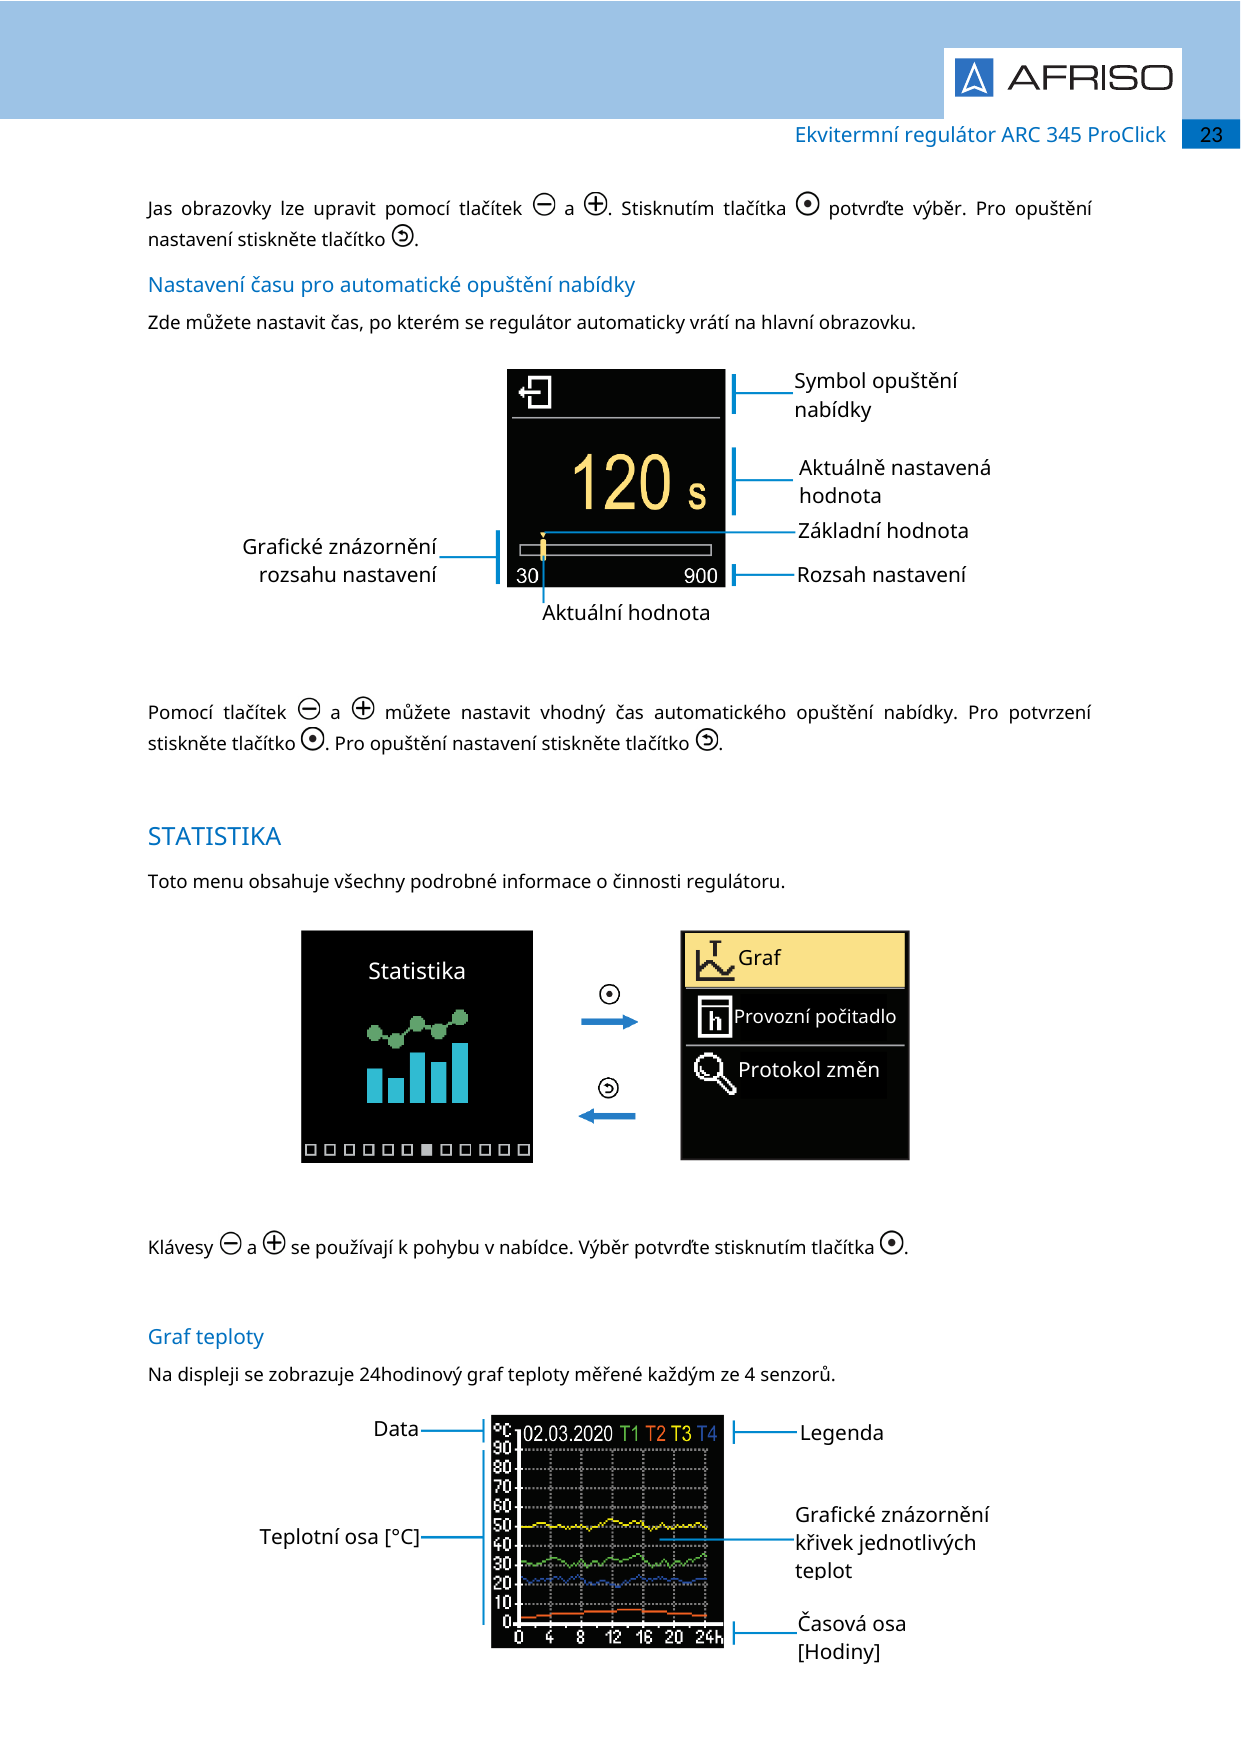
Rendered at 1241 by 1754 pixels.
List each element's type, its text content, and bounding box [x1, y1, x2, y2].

text Toto menu obsahuje všechny podrobné informace o činnosti regulátoru. [148, 868, 1093, 894]
text Na displeji se zobrazuje 24hodinový graf teploty měřené každým ze 4 senzorů. [148, 1361, 1093, 1387]
picture [390, 222, 414, 247]
text Graf teploty [148, 1322, 1093, 1351]
text Nastavení času pro automatické opuštění nabídky [148, 271, 1093, 299]
picture [437, 367, 796, 604]
picture [296, 696, 321, 720]
picture [299, 928, 912, 1165]
text Klávesy a se používají k pohybu v nabídce. Výběr potvrďte stisknutím tlačítka . [148, 1231, 1093, 1259]
text Pomocí tlačítek a můžete nastavit vhodný čas automatického opuštění nabídky. Pro potvrzení stiskněte tlačítko . Pro opuštění nastavení stiskněte tlačítko . [148, 696, 1093, 756]
picture [351, 696, 375, 720]
picture [531, 192, 556, 216]
text Statistika [148, 819, 1093, 853]
text Jas obrazovky lze upravit pomocí tlačítek a . Stisknutím tlačítka potvrďte výběr. Pro opuštění nastavení stiskněte tlačítko . [148, 192, 1093, 252]
text Zde můžete nastavit čas, po kterém se regulátor automaticky vrátí na hlavní obrazovku. [148, 309, 1093, 335]
picture [418, 1412, 797, 1649]
picture [694, 727, 719, 751]
picture [300, 727, 325, 751]
picture [583, 192, 608, 216]
picture [262, 1230, 286, 1255]
picture [795, 191, 820, 216]
picture [879, 1230, 904, 1255]
picture [218, 1230, 242, 1255]
